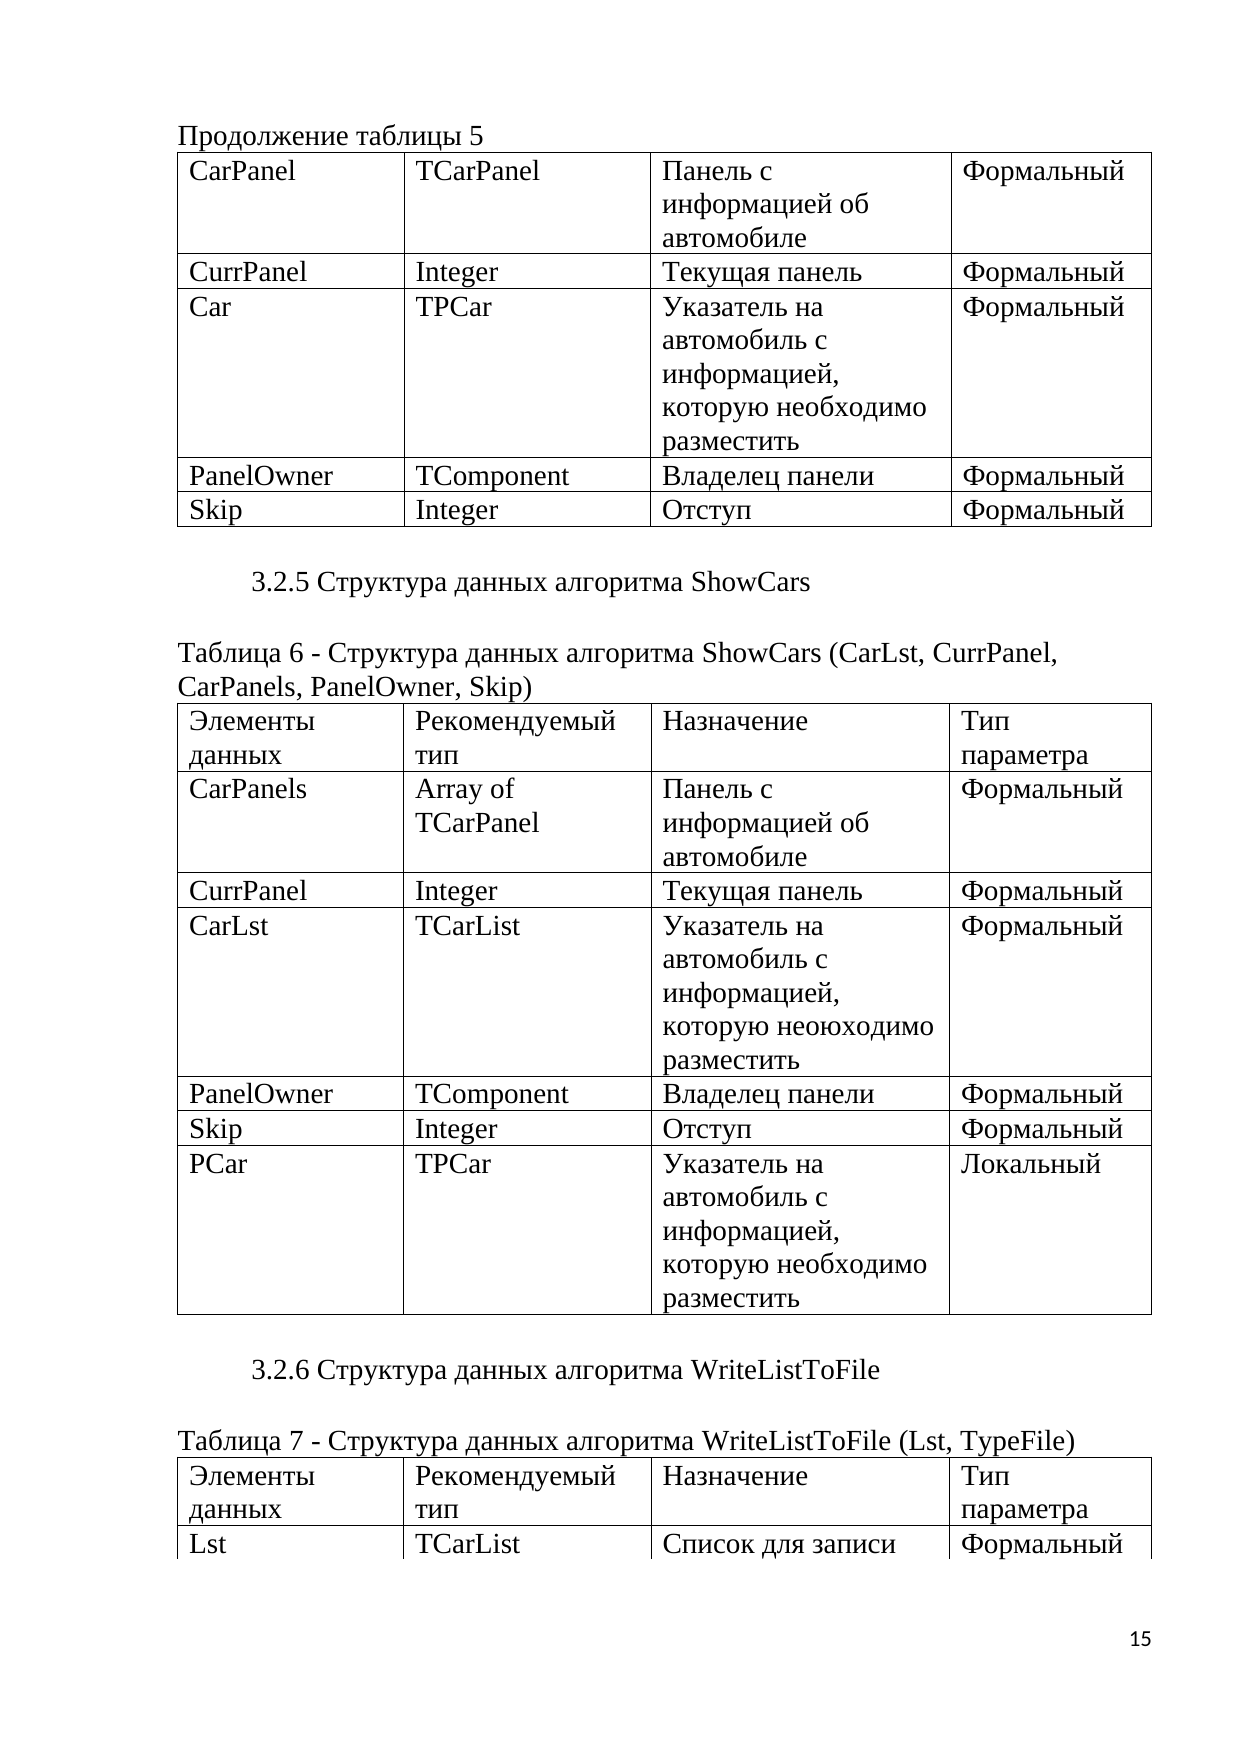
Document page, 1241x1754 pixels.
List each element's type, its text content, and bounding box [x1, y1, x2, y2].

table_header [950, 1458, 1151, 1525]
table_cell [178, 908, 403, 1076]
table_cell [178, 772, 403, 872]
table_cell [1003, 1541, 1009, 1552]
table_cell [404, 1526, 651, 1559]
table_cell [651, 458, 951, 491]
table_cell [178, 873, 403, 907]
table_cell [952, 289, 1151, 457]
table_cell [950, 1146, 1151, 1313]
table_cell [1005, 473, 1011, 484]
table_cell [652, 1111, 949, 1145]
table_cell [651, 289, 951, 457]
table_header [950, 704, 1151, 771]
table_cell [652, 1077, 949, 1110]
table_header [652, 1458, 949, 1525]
subtitle Структура данных алгоритма ShowCars [177, 564, 1152, 598]
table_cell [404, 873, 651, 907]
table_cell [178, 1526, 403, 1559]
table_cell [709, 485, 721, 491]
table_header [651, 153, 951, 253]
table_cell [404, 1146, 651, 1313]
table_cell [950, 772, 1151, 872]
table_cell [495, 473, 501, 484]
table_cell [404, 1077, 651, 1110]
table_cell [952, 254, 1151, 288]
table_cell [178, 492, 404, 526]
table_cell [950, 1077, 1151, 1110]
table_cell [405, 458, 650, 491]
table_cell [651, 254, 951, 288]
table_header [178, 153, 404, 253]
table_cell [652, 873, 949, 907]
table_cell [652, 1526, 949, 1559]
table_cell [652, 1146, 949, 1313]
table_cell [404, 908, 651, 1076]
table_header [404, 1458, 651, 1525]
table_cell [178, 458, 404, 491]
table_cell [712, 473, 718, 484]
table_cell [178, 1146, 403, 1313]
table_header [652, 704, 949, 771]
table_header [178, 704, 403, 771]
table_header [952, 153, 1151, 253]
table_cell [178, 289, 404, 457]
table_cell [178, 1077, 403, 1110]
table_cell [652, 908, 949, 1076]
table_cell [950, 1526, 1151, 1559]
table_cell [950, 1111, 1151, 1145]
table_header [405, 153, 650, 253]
subtitle Структура данных алгоритма WriteListToFile [177, 1352, 1152, 1386]
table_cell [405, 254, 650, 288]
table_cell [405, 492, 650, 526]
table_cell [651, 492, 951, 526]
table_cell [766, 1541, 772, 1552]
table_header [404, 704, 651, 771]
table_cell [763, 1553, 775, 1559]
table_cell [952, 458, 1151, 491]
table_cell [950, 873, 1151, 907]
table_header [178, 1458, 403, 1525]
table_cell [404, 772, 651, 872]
text Продолжение таблицы 5 [177, 118, 1152, 152]
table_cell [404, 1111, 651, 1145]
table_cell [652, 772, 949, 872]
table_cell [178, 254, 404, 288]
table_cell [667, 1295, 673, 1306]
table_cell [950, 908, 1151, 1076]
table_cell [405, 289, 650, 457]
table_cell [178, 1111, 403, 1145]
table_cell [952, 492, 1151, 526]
